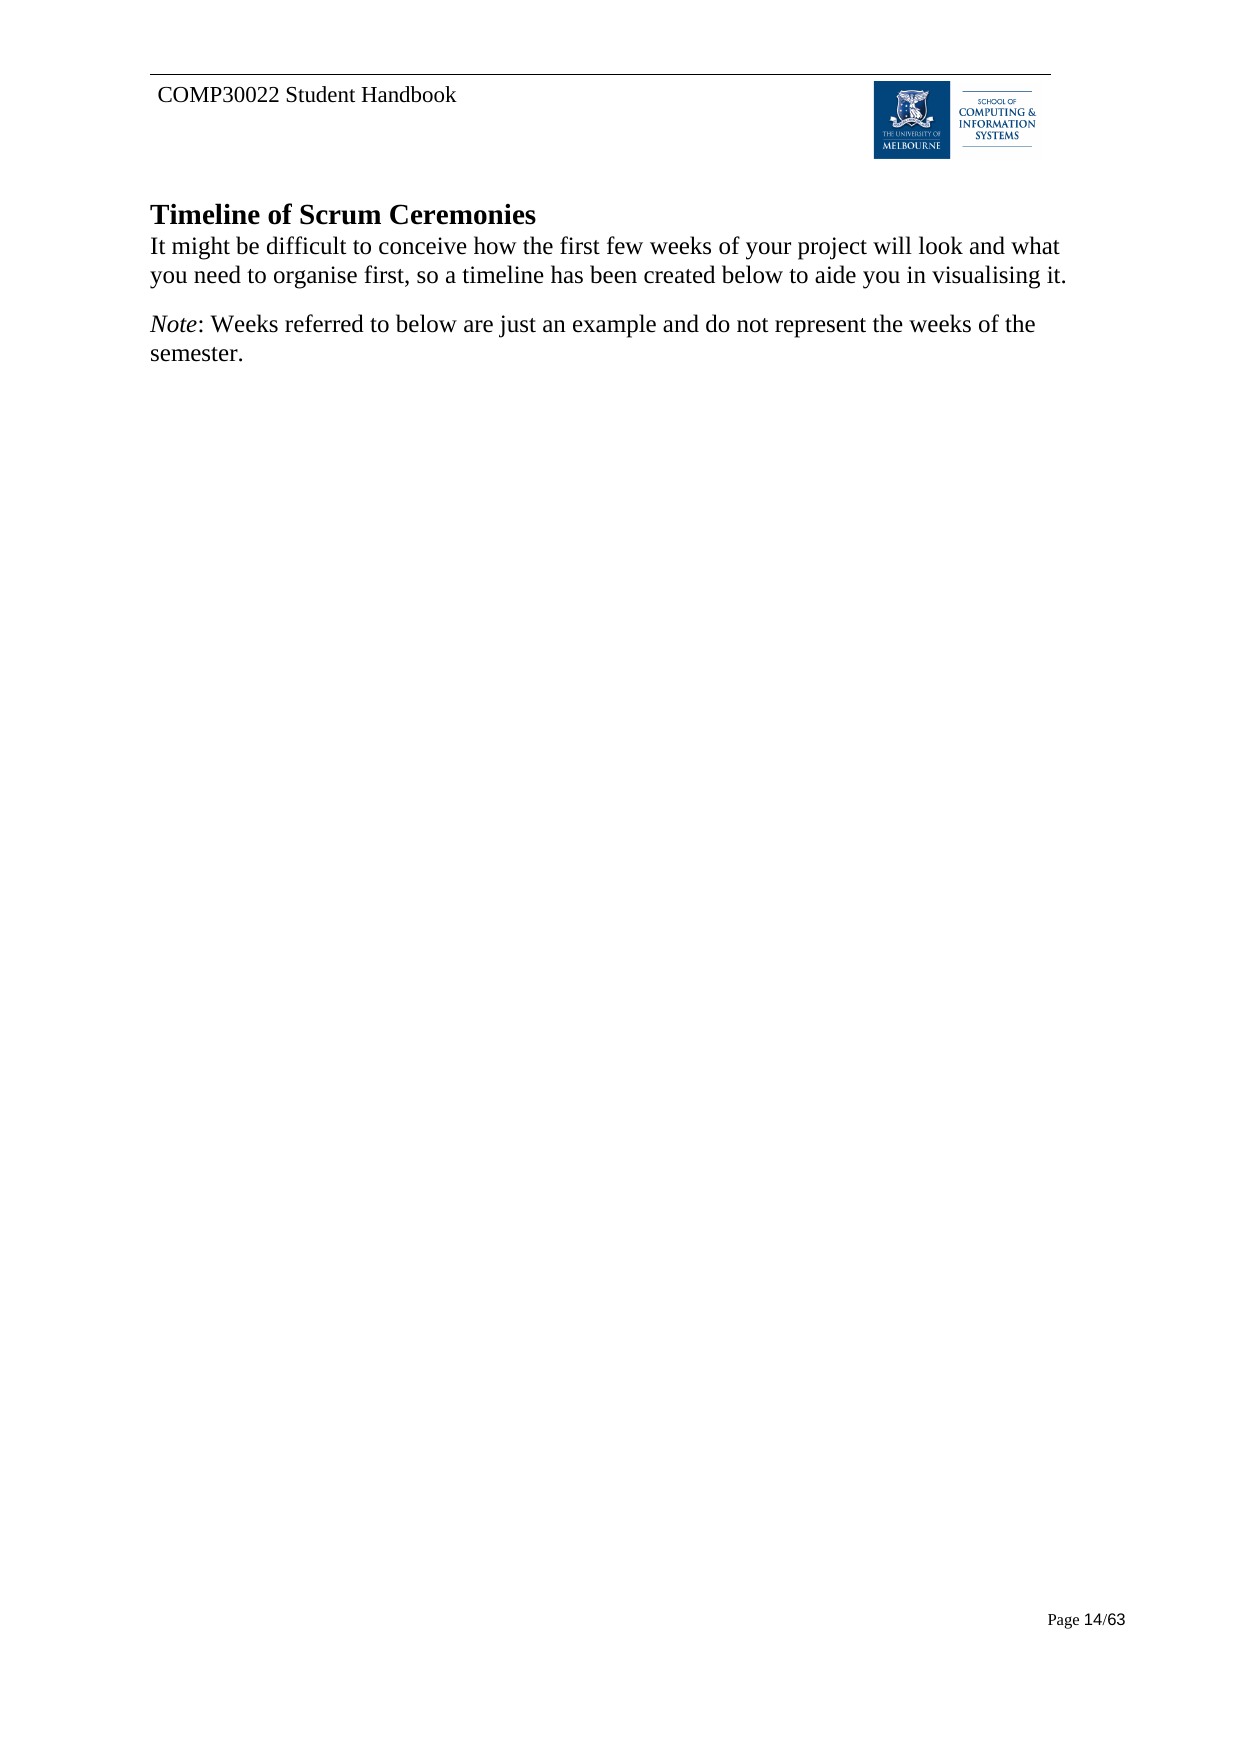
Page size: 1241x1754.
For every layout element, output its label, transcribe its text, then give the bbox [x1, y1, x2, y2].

text Timeline of Scrum Ceremonies [150, 197, 1090, 231]
picture [873, 81, 1044, 159]
text It might be difficult to conceive how the first few weeks of your project will look and what you need to organise first, so a timeline has been created below to aide you in visualising it. [150, 231, 1090, 288]
text Note: Weeks referred to below are just an example and do not represent the weeks of the semester. [150, 309, 1090, 367]
